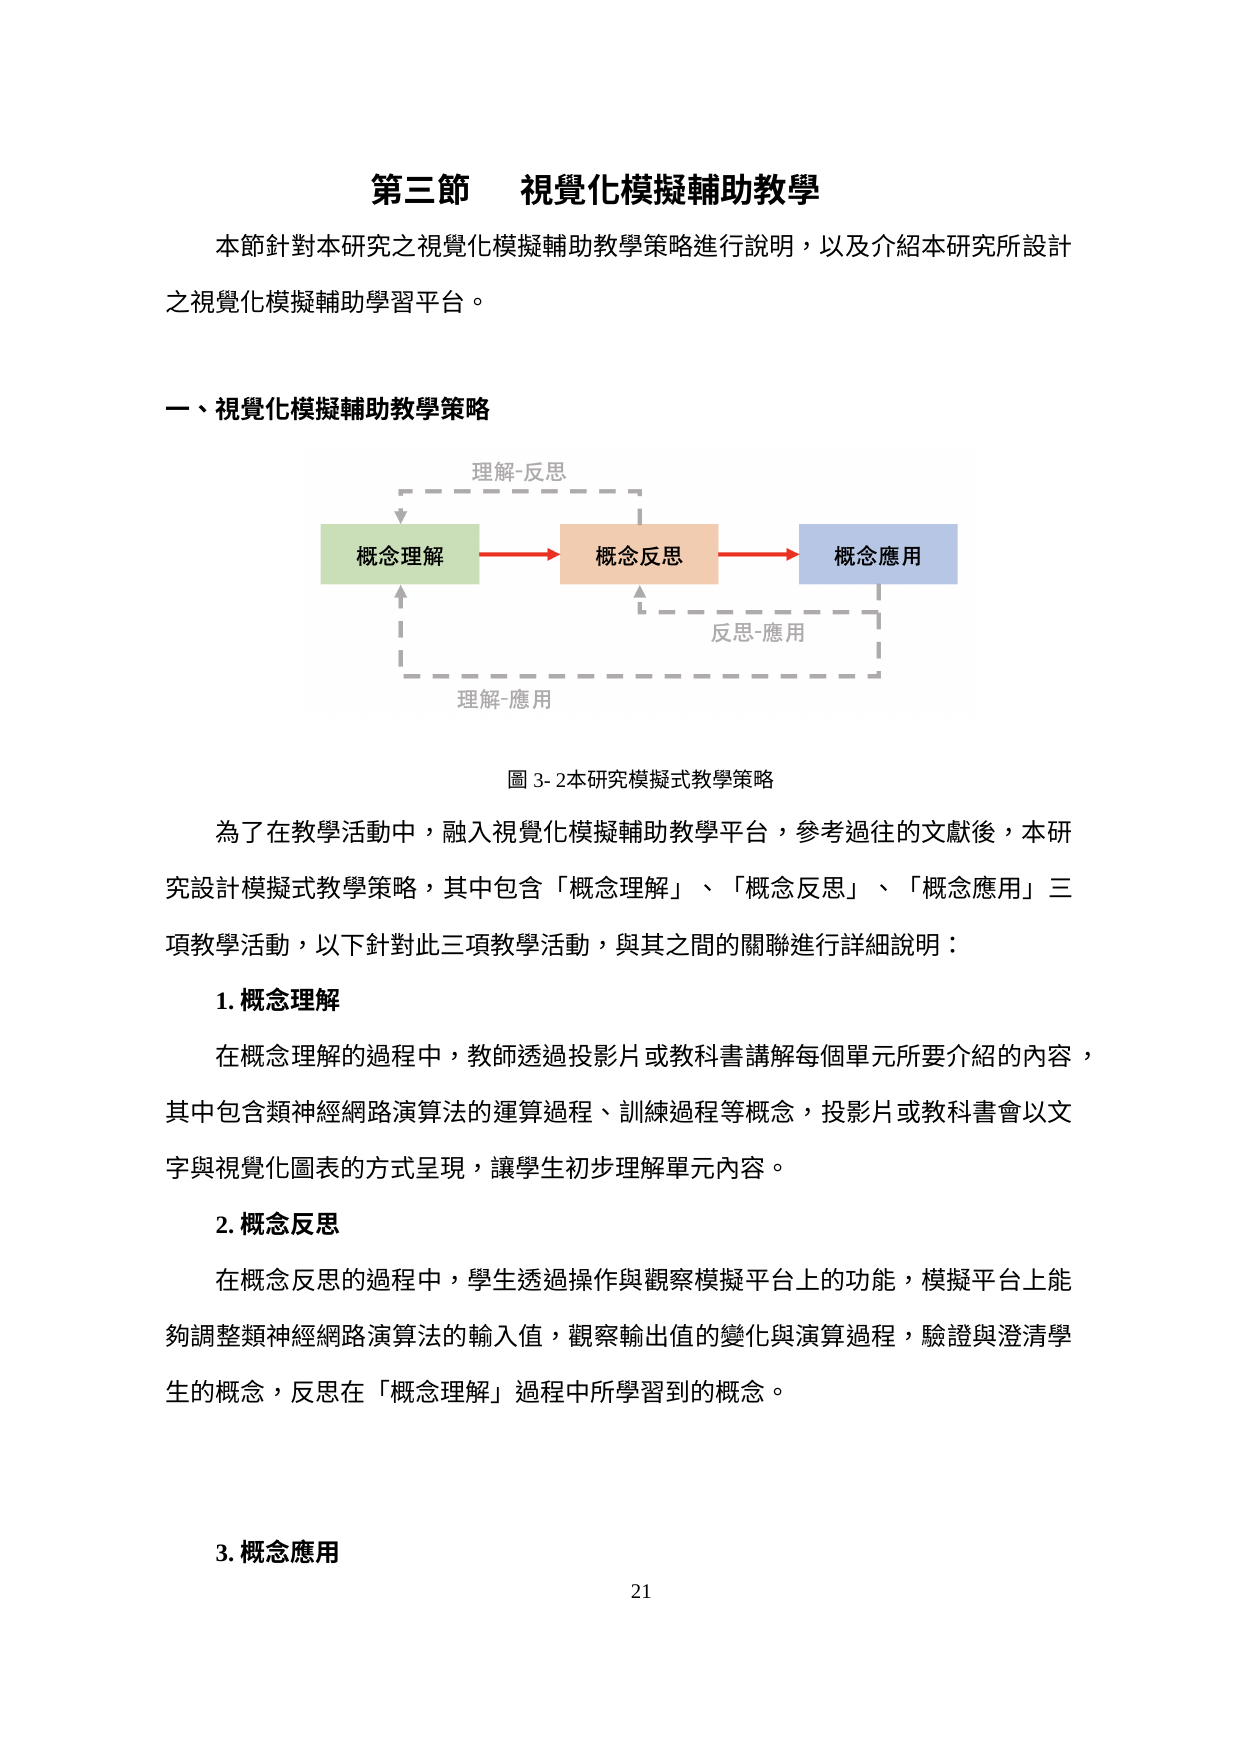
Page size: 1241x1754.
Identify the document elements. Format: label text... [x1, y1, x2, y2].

text 在概念理解的過程中，教師透過投影片或教科書講解每個單元所要介紹的內容，其中包含類神經網路演算法的運算過程、訓練過程等概念，投影片或教科書會以文字與視覺化圖表的方式呈現，讓學生初步理解單元內容。 [165, 1036, 1075, 1186]
text 2. 概念反思 [165, 1204, 1075, 1241]
text 1. 概念理解 [165, 980, 1075, 1018]
text 本節針對本研究之視覺化模擬輔助教學策略進行說明，以及介紹本研究所設計之視覺化模擬輔助學習平台。 [165, 226, 1075, 319]
text 一、視覺化模擬輔助教學策略 [165, 389, 1075, 427]
text 3. 概念應用 [165, 1531, 1075, 1569]
text 在概念反思的過程中，學生透過操作與觀察模擬平台上的功能，模擬平台上能夠調整類神經網路演算法的輸入值，觀察輸出值的變化與演算過程，驗證與澄清學生的概念，反思在「概念理解」過程中所學習到的概念。 [165, 1259, 1075, 1409]
text 圖 3- 2本研究模擬式教學策略 [165, 759, 1075, 797]
text 視覺化模擬輔助教學 [165, 151, 1075, 226]
text 為了在教學活動中，融入視覺化模擬輔助教學平台，參考過往的文獻後，本研究設計模擬式教學策略，其中包含「概念理解」、「概念反思」、「概念應用」三項教學活動，以下針對此三項教學活動，與其之間的關聯進行詳細說明： [165, 812, 1075, 962]
picture [306, 445, 976, 717]
